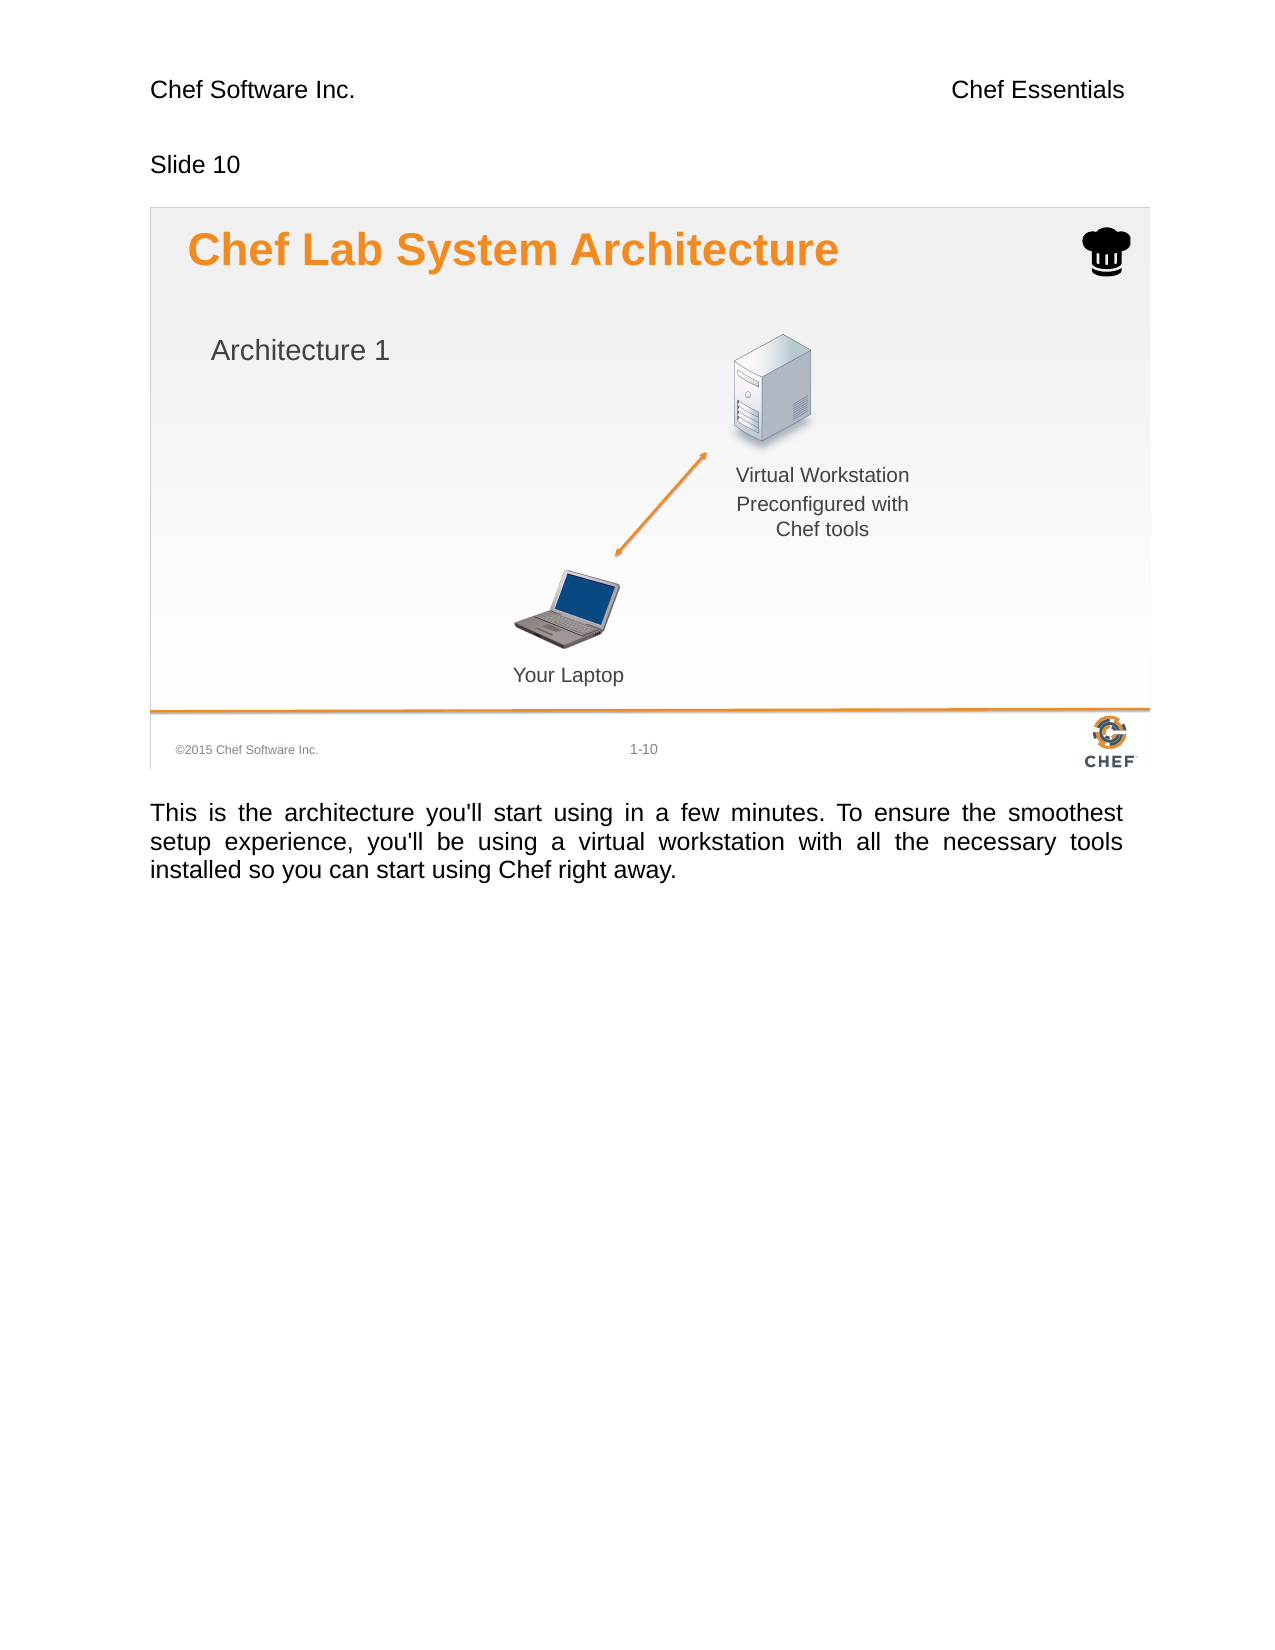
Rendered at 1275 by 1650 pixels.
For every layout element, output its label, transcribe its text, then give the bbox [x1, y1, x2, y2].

text This is the architecture you'll start using in a few minutes. To ensure the smoothest setup experience, you'll be using a virtual workstation with all the necessary tools installed so you can start using Chef right away. [150, 798, 1125, 884]
text Slide 10 [150, 150, 1125, 179]
